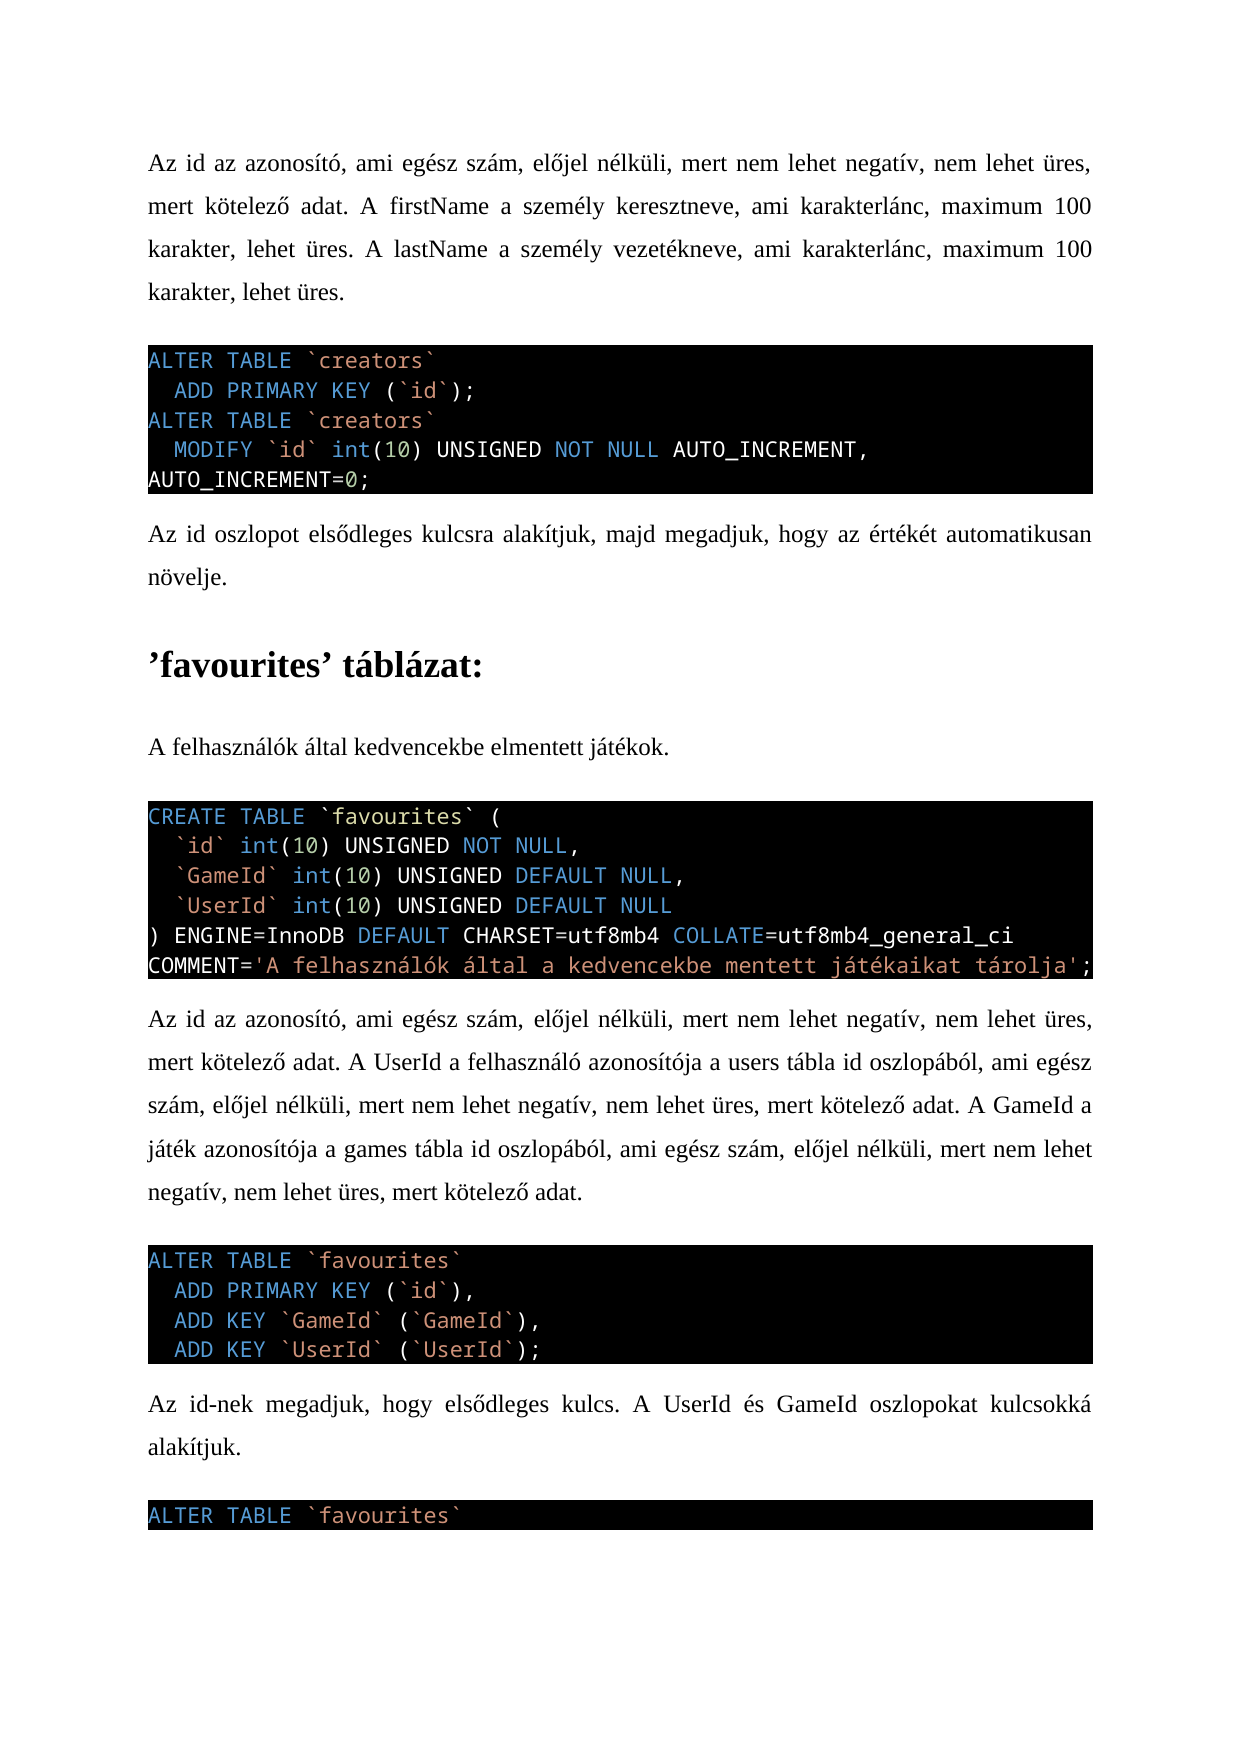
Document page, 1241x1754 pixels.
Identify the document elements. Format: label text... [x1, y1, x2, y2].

text ADD KEY `GameId` (`GameId`), [148, 1304, 1093, 1334]
text ADD KEY `UserId` (`UserId`); [148, 1334, 1093, 1364]
text ALTER TABLE `creators` [148, 345, 1093, 375]
text ) ENGINE=InnoDB DEFAULT CHARSET=utf8mb4 COLLATE=utf8mb4_general_ci COMMENT='A felhasználók által a kedvencekbe mentett játékaikat tárolja'; [148, 920, 1093, 979]
text Az id az azonosító, ami egész szám, előjel nélküli, mert nem lehet negatív, nem lehet üres, mert kötelező adat. A firstName a személy keresztneve, ami karakterlánc, maximum 100 karakter, lehet üres. A lastName a személy vezetékneve, ami karakterlánc, maximum 100 karakter, lehet üres. [148, 148, 1093, 306]
text Az id-nek megadjuk, hogy elsődleges kulcs. A UserId és GameId oszlopokat kulcsokká alakítjuk. [148, 1389, 1093, 1461]
text Az id oszlopot elsődleges kulcsra alakítjuk, majd megadjuk, hogy az értékét automatikusan növelje. [148, 519, 1093, 591]
text A felhasználók által kedvencekbe elmentett játékok. [148, 732, 1093, 761]
text CREATE TABLE `favourites` ( [148, 801, 1093, 830]
subtitle ’favourites’ táblázat: [148, 643, 1093, 686]
text MODIFY `id` int(10) UNSIGNED NOT NULL AUTO_INCREMENT, AUTO_INCREMENT=0; [148, 434, 1093, 494]
text `id` int(10) UNSIGNED NOT NULL, [148, 830, 1093, 860]
text ADD PRIMARY KEY (`id`); [148, 375, 1093, 405]
text `GameId` int(10) UNSIGNED DEFAULT NULL, [148, 860, 1093, 890]
text ALTER TABLE `favourites` [148, 1500, 1093, 1530]
text `UserId` int(10) UNSIGNED DEFAULT NULL [148, 890, 1093, 920]
text Az id az azonosító, ami egész szám, előjel nélküli, mert nem lehet negatív, nem lehet üres, mert kötelező adat. A UserId a felhasználó azonosítója a users tábla id oszlopából, ami egész szám, előjel nélküli, mert nem lehet negatív, nem lehet üres, mert kötelező adat. A GameId a játék azonosítója a games tábla id oszlopából, ami egész szám, előjel nélküli, mert nem lehet negatív, nem lehet üres, mert kötelező adat. [148, 1004, 1093, 1206]
text ALTER TABLE `creators` [148, 405, 1093, 434]
text ALTER TABLE `favourites` [148, 1245, 1093, 1275]
text ADD PRIMARY KEY (`id`), [148, 1275, 1093, 1304]
